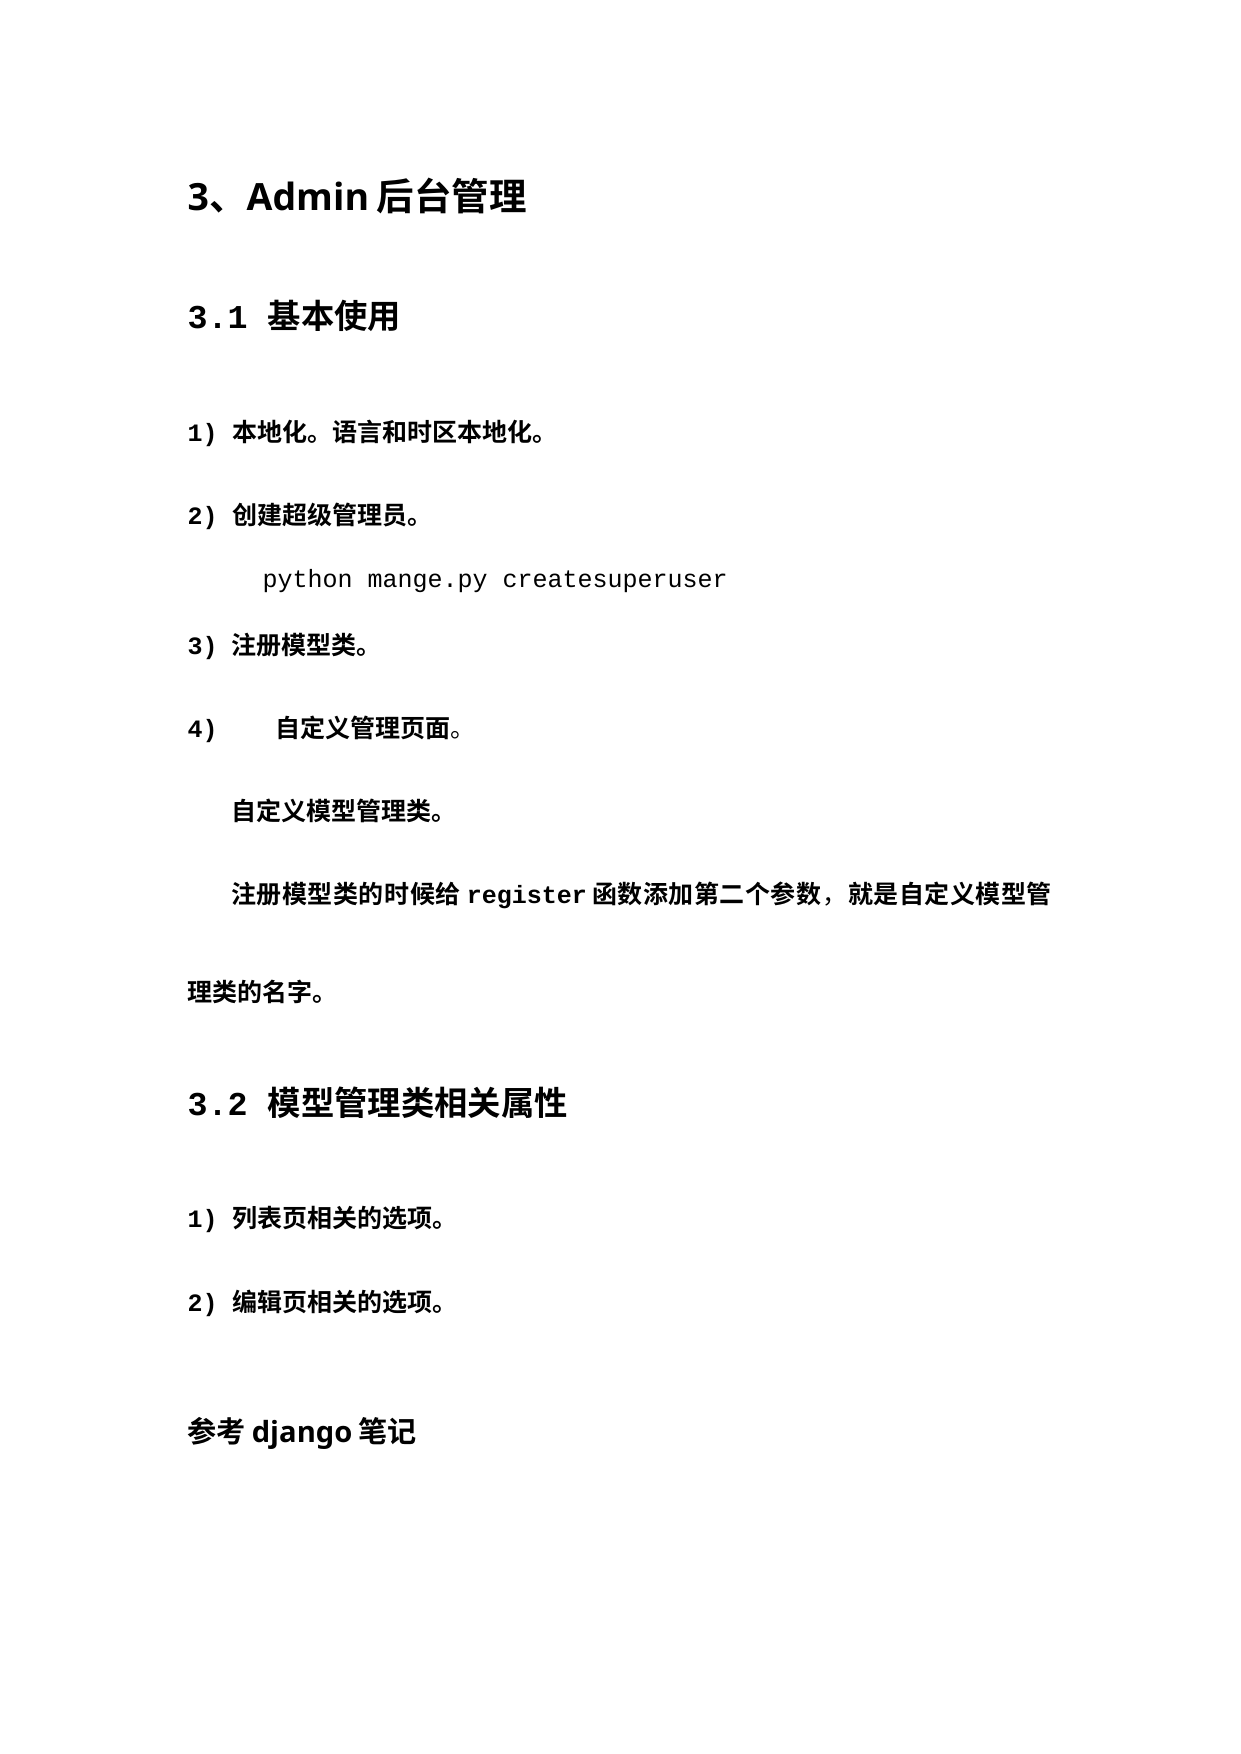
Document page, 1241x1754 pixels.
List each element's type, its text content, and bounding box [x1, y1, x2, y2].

text 2) 创建超级管理员。 [187, 481, 1053, 546]
text 1) 本地化。语言和时区本地化。 [187, 398, 1053, 463]
text 2) 编辑页相关的选项。 [187, 1268, 1053, 1333]
text 自定义模型管理类。 [187, 777, 1053, 842]
text 4) 自定义管理页面。 [187, 694, 1053, 759]
text 注册模型类的时候给register函数添加第二个参数，就是自定义模型管理类的名字。 [187, 861, 1053, 1023]
text 参考django笔记 [187, 1398, 1053, 1463]
subtitle 3.2 模型管理类相关属性 [187, 1068, 1053, 1133]
list python mange.py createsuperuser [262, 564, 1053, 597]
text 3) 注册模型类。 [187, 611, 1053, 676]
subtitle 3、Admin后台管理 [187, 162, 1053, 227]
text 1) 列表页相关的选项。 [187, 1185, 1053, 1250]
subtitle 3.1 基本使用 [187, 281, 1053, 346]
